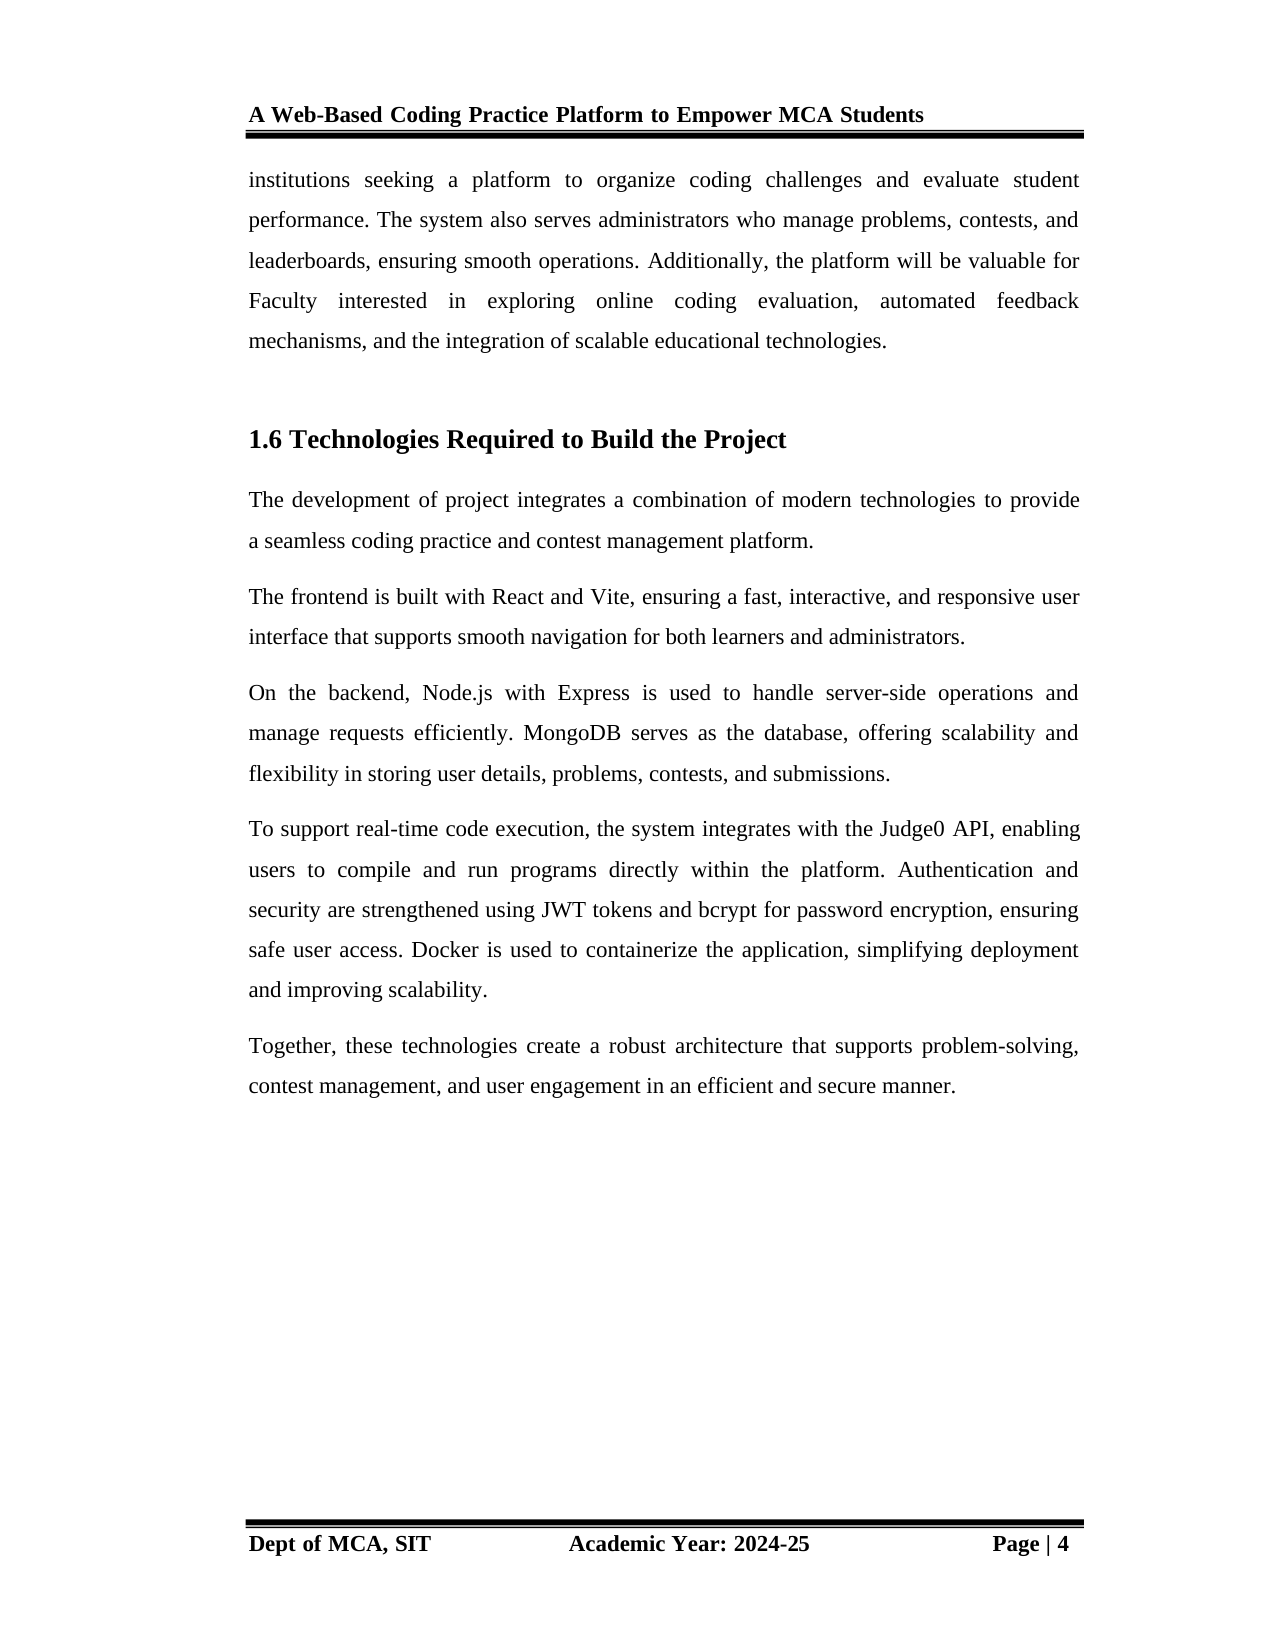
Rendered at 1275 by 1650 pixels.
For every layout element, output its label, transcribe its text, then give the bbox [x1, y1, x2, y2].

subtitle Technologies Required to Build the Project [248, 423, 1200, 454]
text On the backend, Node.js with Express is used to handle server-side operations and manage requests efficiently. MongoDB serves as the database, offering scalability and flexibility in storing user details, problems, contests, and submissions. [248, 679, 1081, 786]
text The frontend is built with React and Vite, ensuring a fast, interactive, and responsive user interface that supports smooth navigation for both learners and administrators. [248, 583, 1081, 649]
text institutions seeking a platform to organize coding challenges and evaluate student performance. The system also serves administrators who manage problems, contests, and leaderboards, ensuring smooth operations. Additionally, the platform will be valuable for Faculty interested in exploring online coding evaluation, automated feedback mechanisms, and the integration of scalable educational technologies. [248, 166, 1080, 354]
text Together, these technologies create a robust architecture that supports problem-solving, contest management, and user engagement in an efficient and secure manner. [248, 1032, 1080, 1099]
text To support real-time code execution, the system integrates with the Judge0 API, enabling users to compile and run programs directly within the platform. Authentication and security are strengthened using JWT tokens and bcrypt for password encryption, ensuring safe user access. Docker is used to containerize the application, simplifying deployment and improving scalability. [248, 815, 1081, 1003]
text The development of project integrates a combination of modern technologies to provide a seamless coding practice and contest management platform. [248, 486, 1080, 553]
